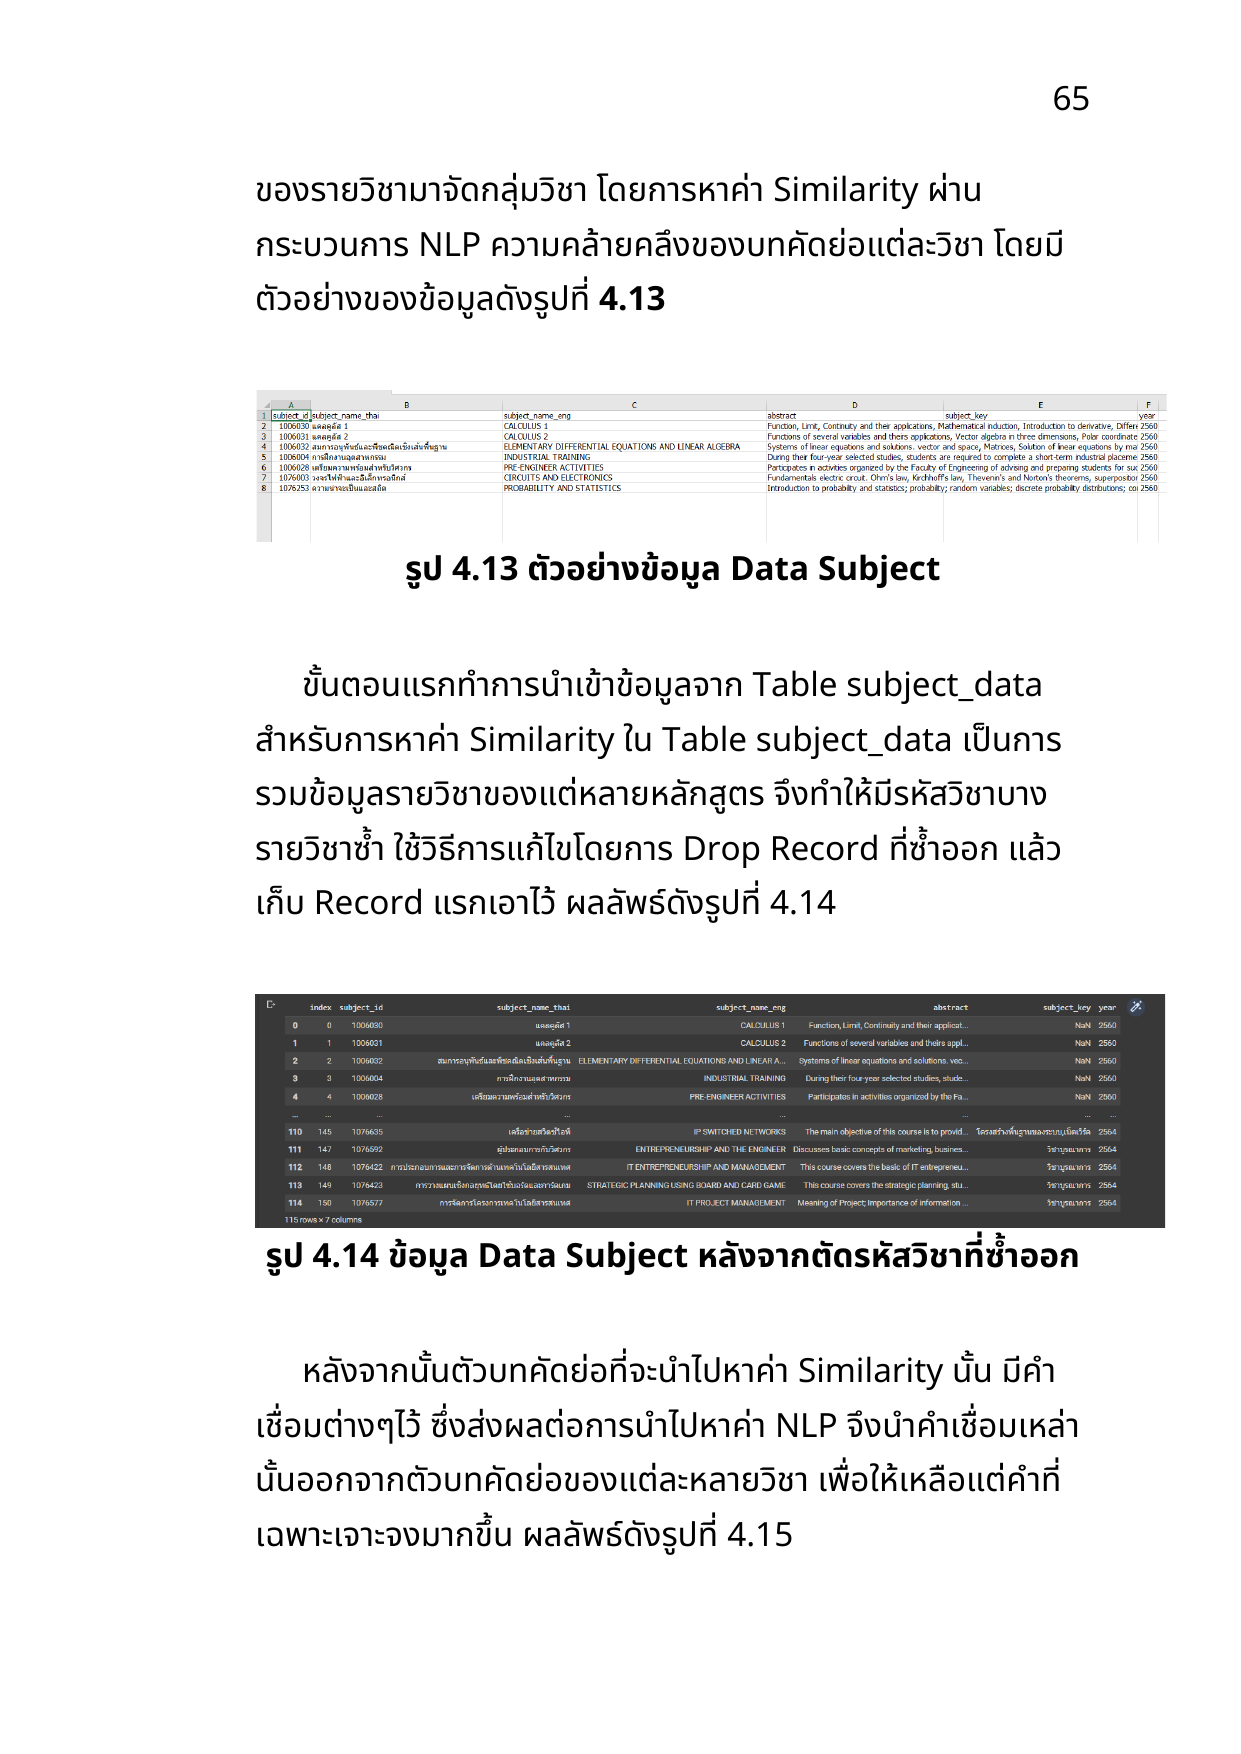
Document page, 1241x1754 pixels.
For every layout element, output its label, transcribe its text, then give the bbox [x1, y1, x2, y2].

text หลังจากนั้นตัวบทคัดย่อที่จะนำไปหาค่า Similarity นั้น มีคำเชื่อมต่างๆไว้ ซึ่งส่งผลต่อการนำไปหาค่า NLP จึงนำคำเชื่อมเหล่านั้นออกจากตัวบทคัดย่อของแต่ละหลายวิชา เพื่อให้เหลือแต่คำที่เฉพาะเจาะจงมากขึ้น ผลลัพธ์ดังรูปที่ 4.15 [255, 1347, 1090, 1561]
picture [256, 390, 1167, 542]
text รูป 4.14 ข้อมูล Data Subject หลังจากตัดรหัสวิชาที่ซ้ำออก [255, 1231, 1090, 1282]
picture [255, 994, 1166, 1228]
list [255, 166, 1090, 326]
text รูป 4.13 ตัวอย่างข้อมูล Data Subject [255, 545, 1090, 596]
text ขั้นตอนแรกทำการนำเข้าข้อมูลจาก Table subject_data สำหรับการหาค่า Similarity ใน Table subject_data เป็นการรวมข้อมูลรายวิชาของแต่หลายหลักสูตร จึงทำให้มีรหัสวิชาบางรายวิชาซ้ำ ใช้วิธีการแก้ไขโดยการ Drop Record ที่ซ้ำออก แล้วเก็บ Record แรกเอาไว้ ผลลัพธ์ดังรูปที่ 4.14 [255, 661, 1090, 929]
